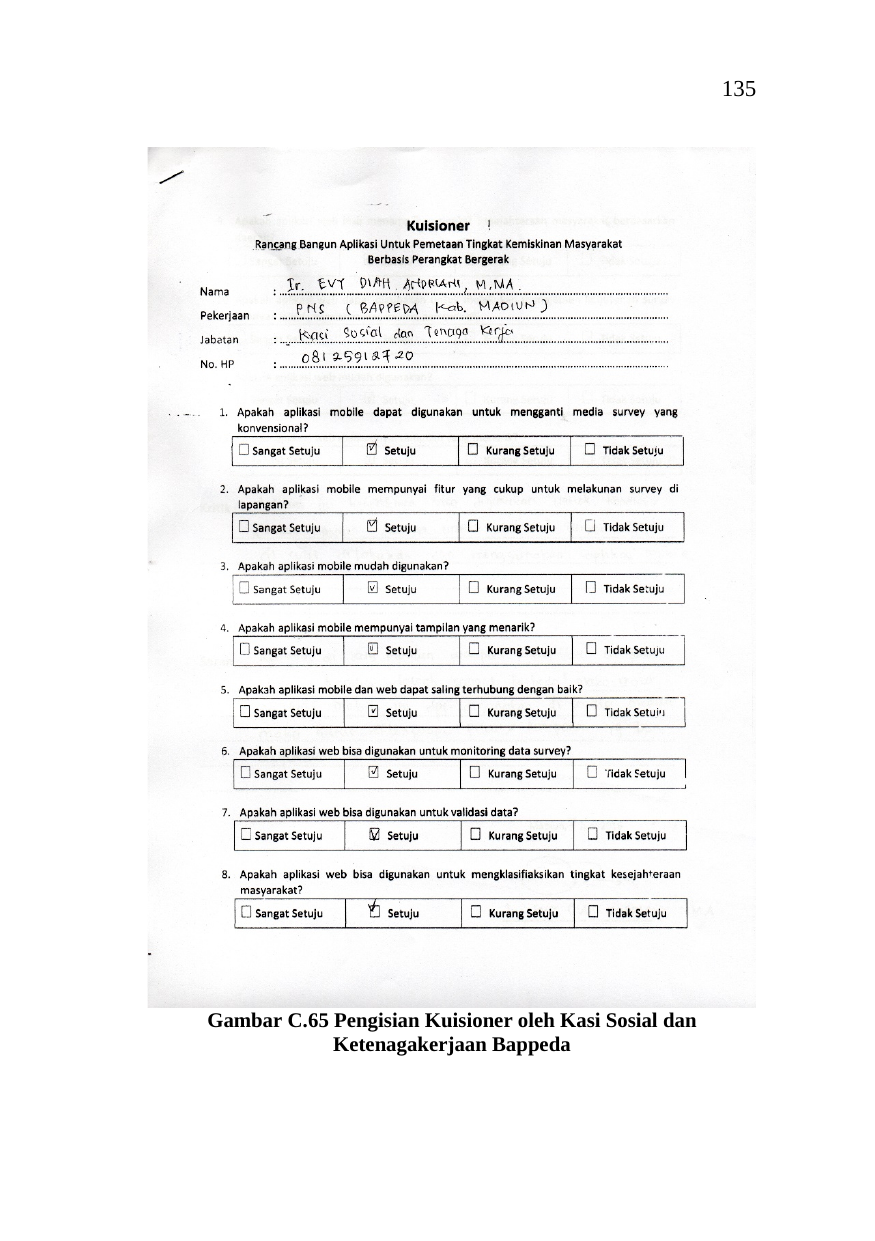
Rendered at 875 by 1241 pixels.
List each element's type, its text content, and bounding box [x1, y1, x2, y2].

picture [147, 147, 756, 1008]
text Gambar C.7 Pengisian Kuisioner oleh Kasi Sosial dan Ketenagakerjaan Bappeda [148, 1008, 756, 1056]
